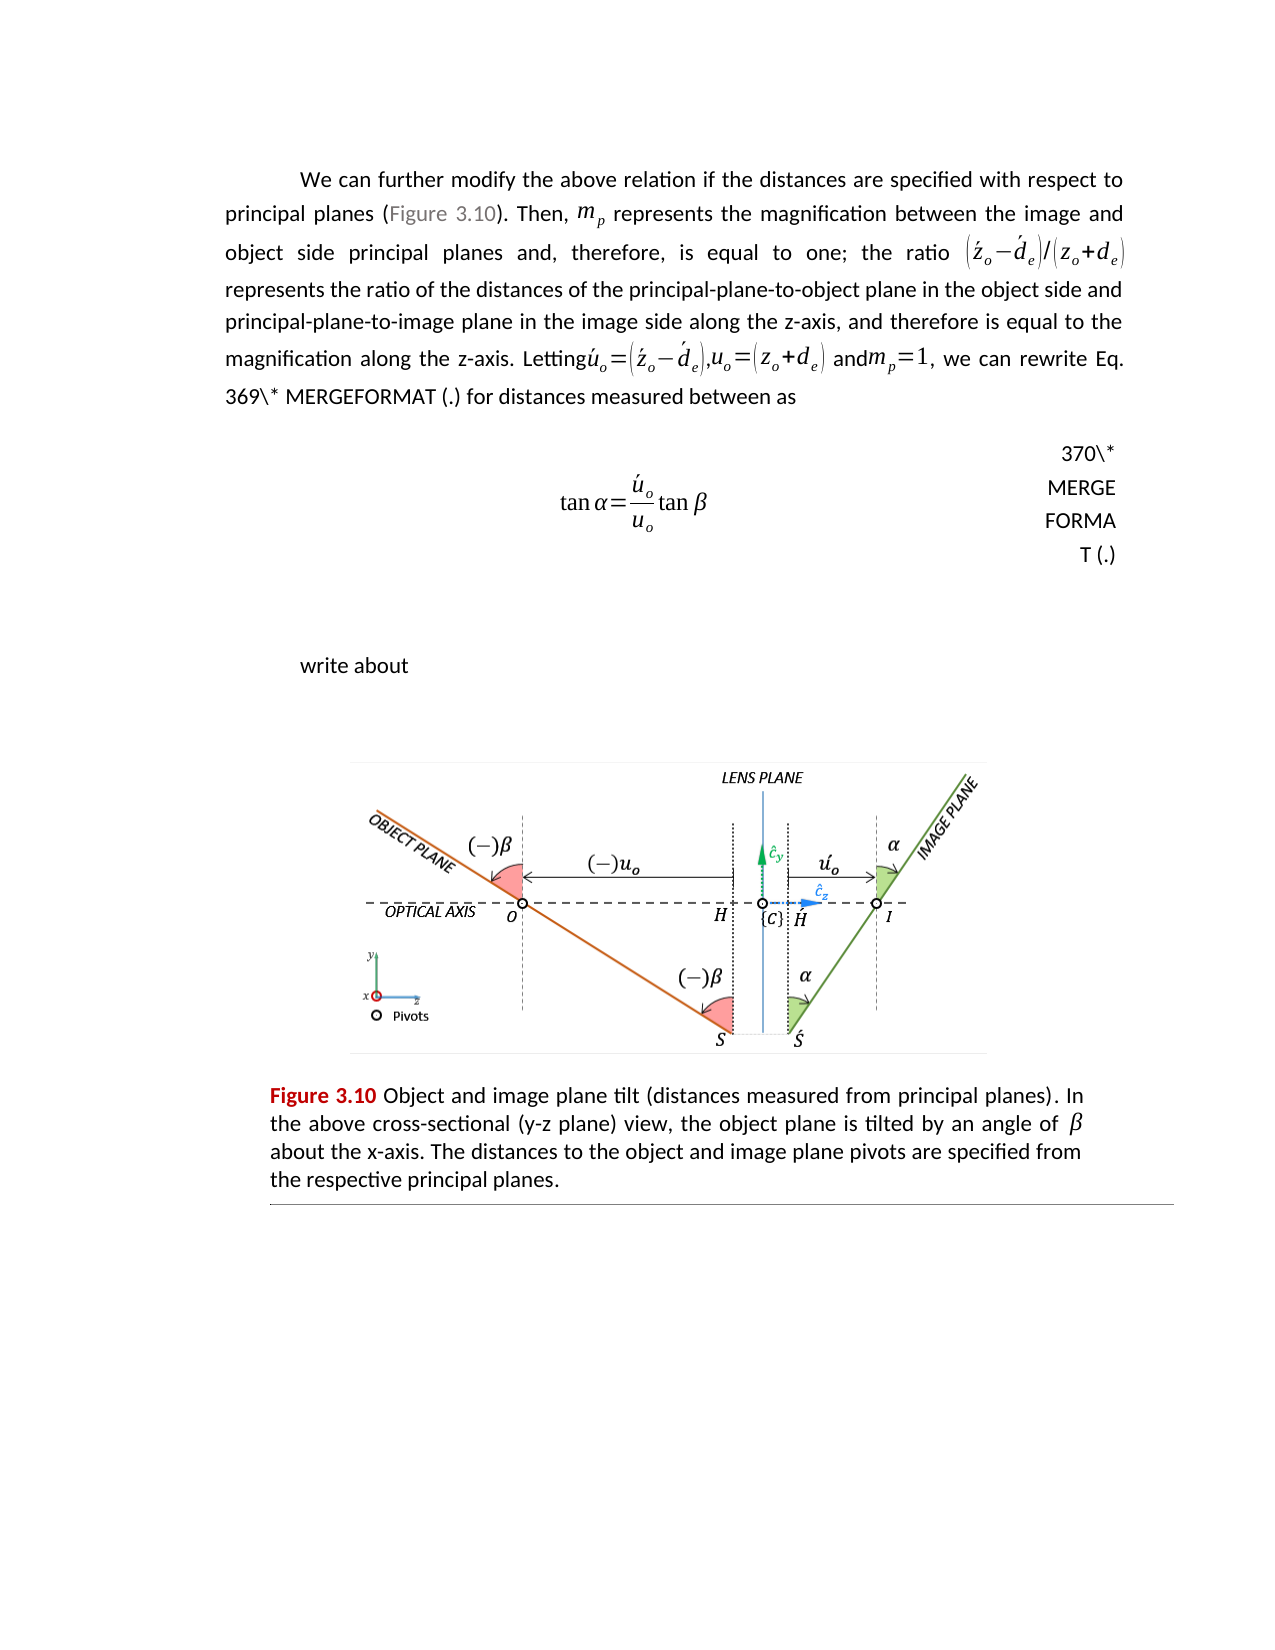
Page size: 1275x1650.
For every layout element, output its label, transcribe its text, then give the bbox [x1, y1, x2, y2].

picture [348, 757, 998, 1065]
table_header [221, 757, 1125, 1068]
table_header [225, 435, 1042, 598]
text We can further modify the above relation if the distances are specified with respect to principal planes (Figure 3.10). Then, represents the magnification between the image and object side principal planes and, therefore, is equal to one; the ratio represents the ratio of the distances of the principal-plane-to-object plane in the object side and principal-plane-to-image plane in the image side along the z-axis, and therefore is equal to the magnification along the z-axis. Letting, and, we can rewrite Eq. (3.69) for distances measured between as [225, 165, 1125, 410]
table_header [1042, 435, 1116, 598]
table_cell Figure 3.10 Object and image plane tilt (distances measured from principal planes). In the above cross-sectional (y-z plane) view, the object plane is tilted by an angle of about the x-axis. The distances to the object and image plane pivots are specified from the respective principal planes. [221, 1068, 1125, 1244]
text write about [225, 651, 1125, 679]
